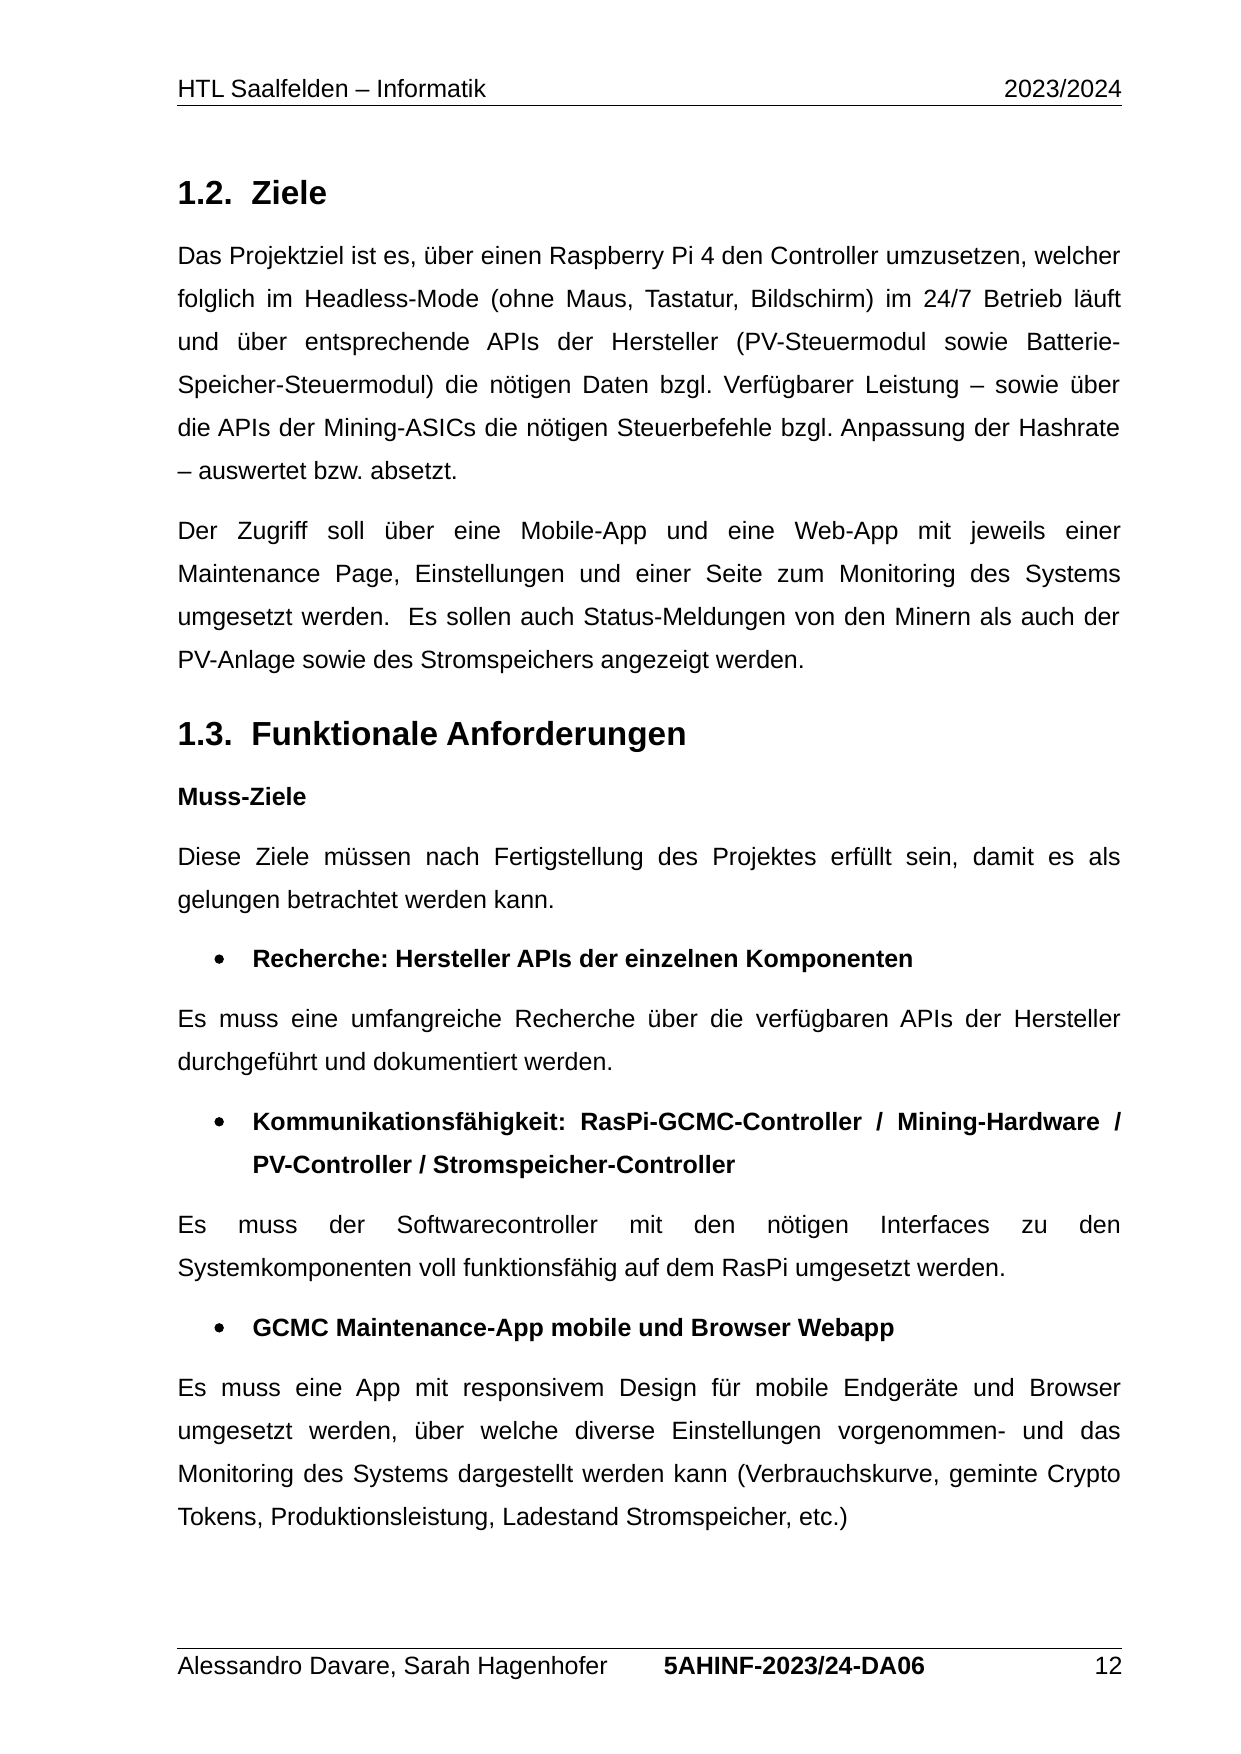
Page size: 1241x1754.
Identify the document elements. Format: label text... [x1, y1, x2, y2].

text Es muss eine umfangreiche Recherche über die verfügbaren APIs der Hersteller durchgeführt und dokumentiert werden. [177, 1004, 1122, 1076]
text Diese Ziele müssen nach Fertigstellung des Projektes erfüllt sein, damit es als gelungen betrachtet werden kann. [177, 841, 1122, 913]
list Kommunikationsfähigkeit: RasPi-GCMC-Controller / Mining-Hardware / PV-Controller / Stromspeicher-Controller [215, 1107, 1122, 1179]
subtitle Ziele [177, 173, 1122, 211]
text Muss-Ziele [177, 782, 1122, 810]
text Es muss eine App mit responsivem Design für mobile Endgeräte und Browser umgesetzt werden, über welche diverse Einstellungen vorgenommen- und das Monitoring des Systems dargestellt werden kann (Verbrauchskurve, geminte Crypto Tokens, Produktionsleistung, Ladestand Stromspeicher, etc.) [177, 1373, 1122, 1531]
text Das Projektziel ist es, über einen Raspberry Pi 4 den Controller umzusetzen, welcher folglich im Headless-Mode (ohne Maus, Tastatur, Bildschirm) im 24/7 Betrieb läuft und über entsprechende APIs der Hersteller (PV-Steuermodul sowie Batterie-Speicher-Steuermodul) die nötigen Daten bzgl. Verfügbarer Leistung – sowie über die APIs der Mining-ASICs die nötigen Steuerbefehle bzgl. Anpassung der Hashrate – auswertet bzw. absetzt. [177, 241, 1122, 485]
text Es muss der Softwarecontroller mit den nötigen Interfaces zu den Systemkomponenten voll funktionsfähig auf dem RasPi umgesetzt werden. [177, 1210, 1122, 1282]
subtitle Funktionale Anforderungen [177, 714, 1122, 752]
list GCMC Maintenance-App mobile und Browser Webapp [215, 1313, 1122, 1342]
list Recherche: Hersteller APIs der einzelnen Komponenten [215, 944, 1122, 973]
text Der Zugriff soll über eine Mobile-App und eine Web-App mit jeweils einer Maintenance Page, Einstellungen und einer Seite zum Monitoring des Systems umgesetzt werden. Es sollen auch Status-Meldungen von den Minern als auch der PV-Anlage sowie des Stromspeichers angezeigt werden. [177, 516, 1122, 674]
